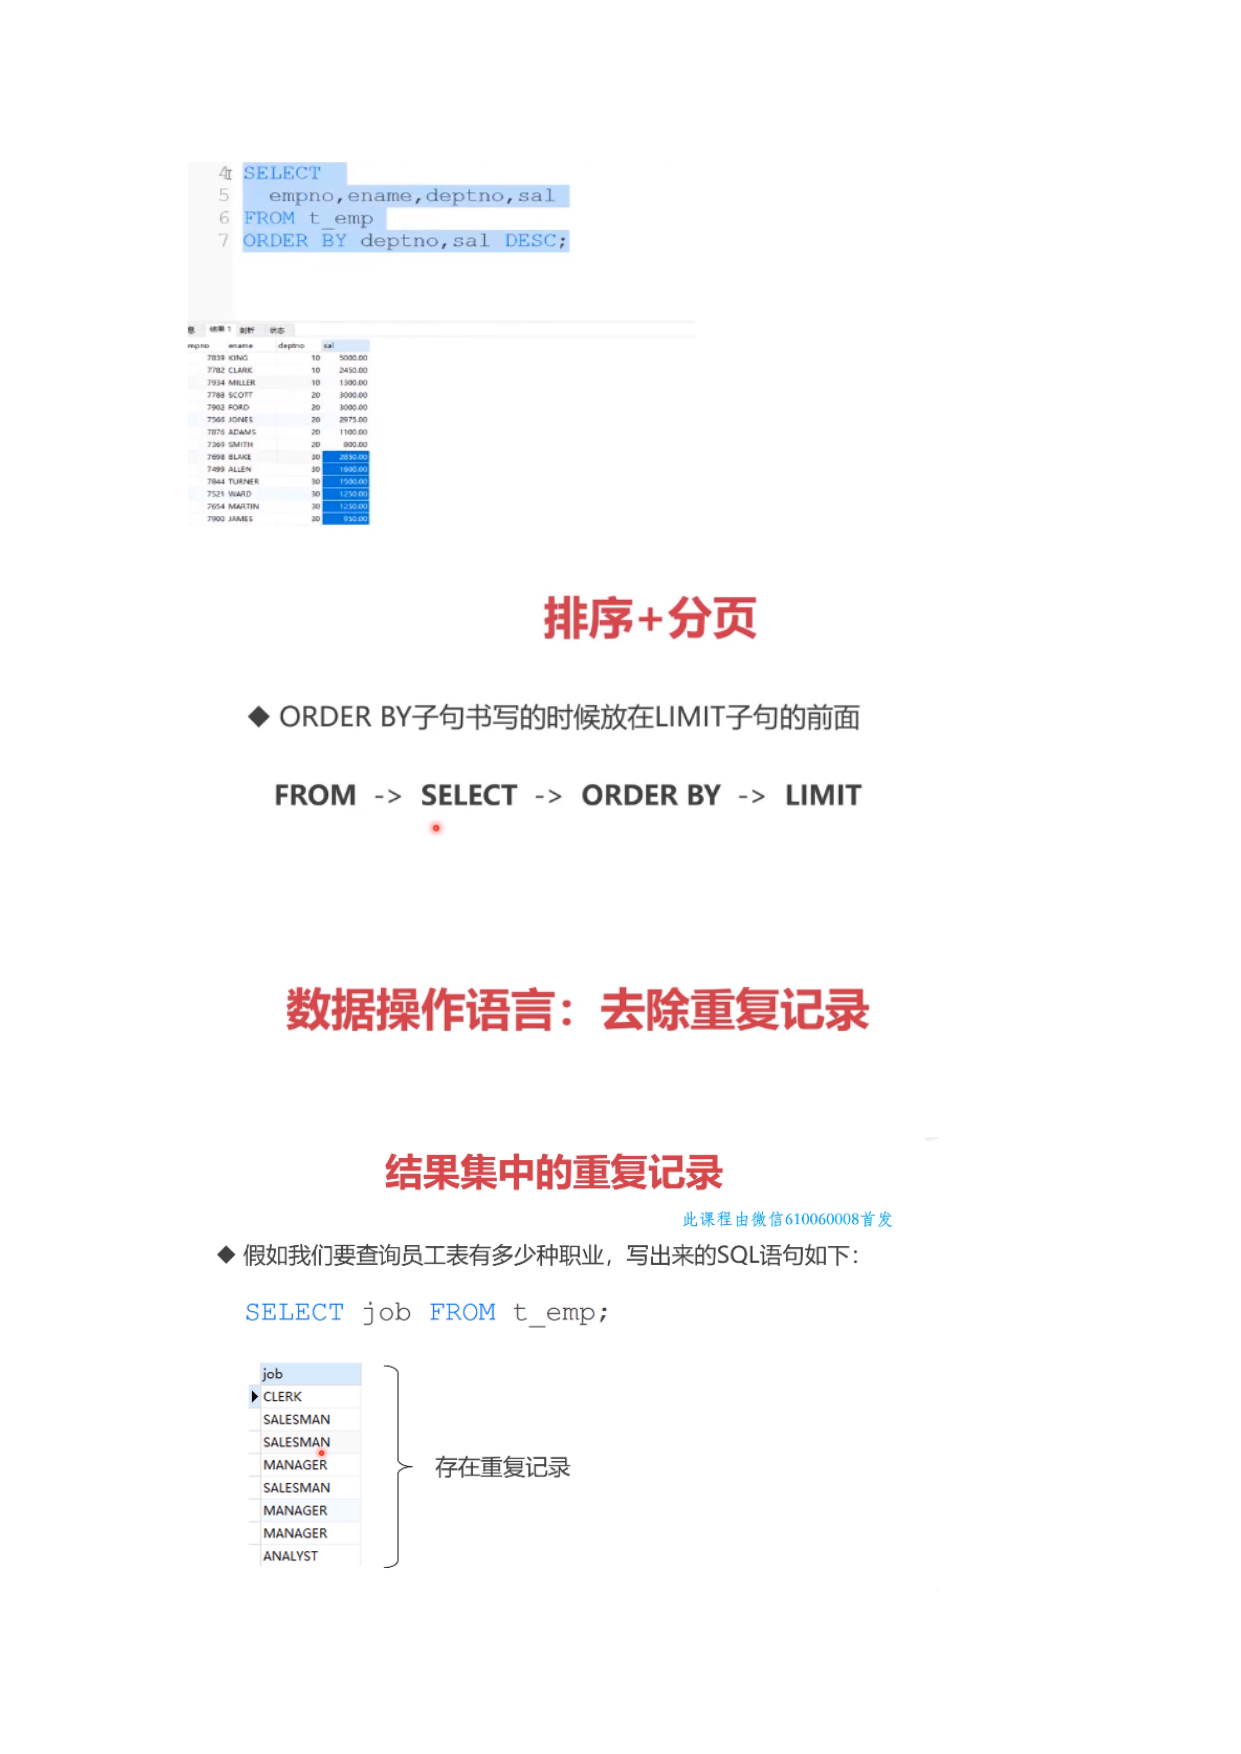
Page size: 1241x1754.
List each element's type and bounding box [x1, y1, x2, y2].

picture [187, 162, 695, 530]
picture [187, 1137, 939, 1591]
picture [187, 909, 1018, 1109]
picture [187, 552, 939, 902]
